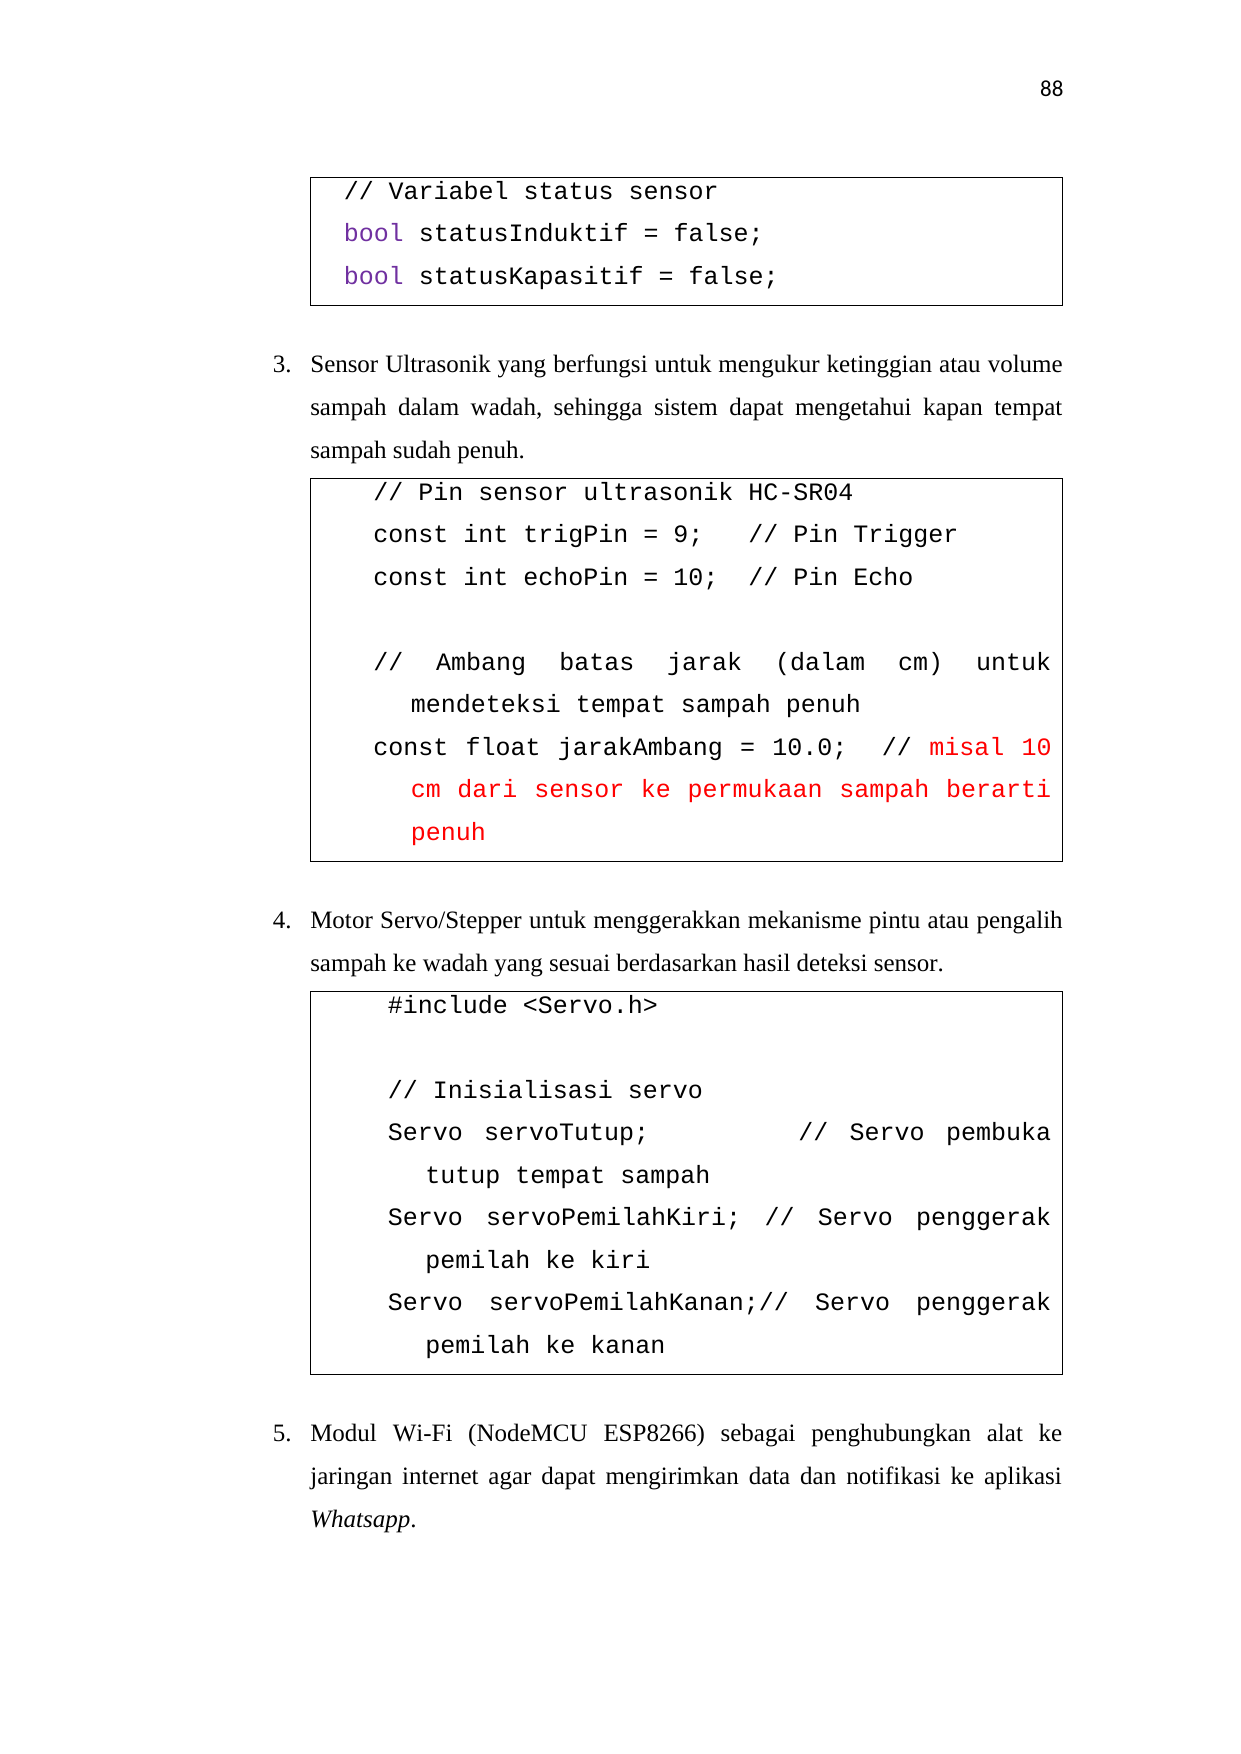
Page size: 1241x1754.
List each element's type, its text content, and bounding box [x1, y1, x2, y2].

table_header #include <Servo.h> // Inisialisasi servo Servo servoTutup; // Servo pembuka tutup tempat sampah Servo servoPemilahKiri; // Servo penggerak pemilah ke kiri Servo servoPemilahKanan;// Servo penggerak pemilah ke kanan [311, 992, 1062, 1374]
list Motor Servo/Stepper untuk menggerakkan mekanisme pintu atau pengalih sampah ke wadah yang sesuai berdasarkan hasil deteksi sensor. [273, 905, 1063, 977]
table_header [311, 178, 1062, 305]
table_header // Pin sensor ultrasonik HC-SR04 const int trigPin = 9; // Pin Trigger const int echoPin = 10; // Pin Echo // Ambang batas jarak (dalam cm) untuk mendeteksi tempat sampah penuh const float jarakAmbang = 10.0; // misal 10 cm dari sensor ke permukaan sampah berarti penuh [311, 479, 1062, 861]
list Sensor Ultrasonik yang berfungsi untuk mengukur ketinggian atau volume sampah dalam wadah, sehingga sistem dapat mengetahui kapan tempat sampah sudah penuh. [273, 349, 1063, 464]
list Modul Wi-Fi (NodeMCU ESP8266) sebagai penghubungkan alat ke jaringan internet agar dapat mengirimkan data dan notifikasi ke aplikasi Whatsapp. [273, 1418, 1063, 1533]
